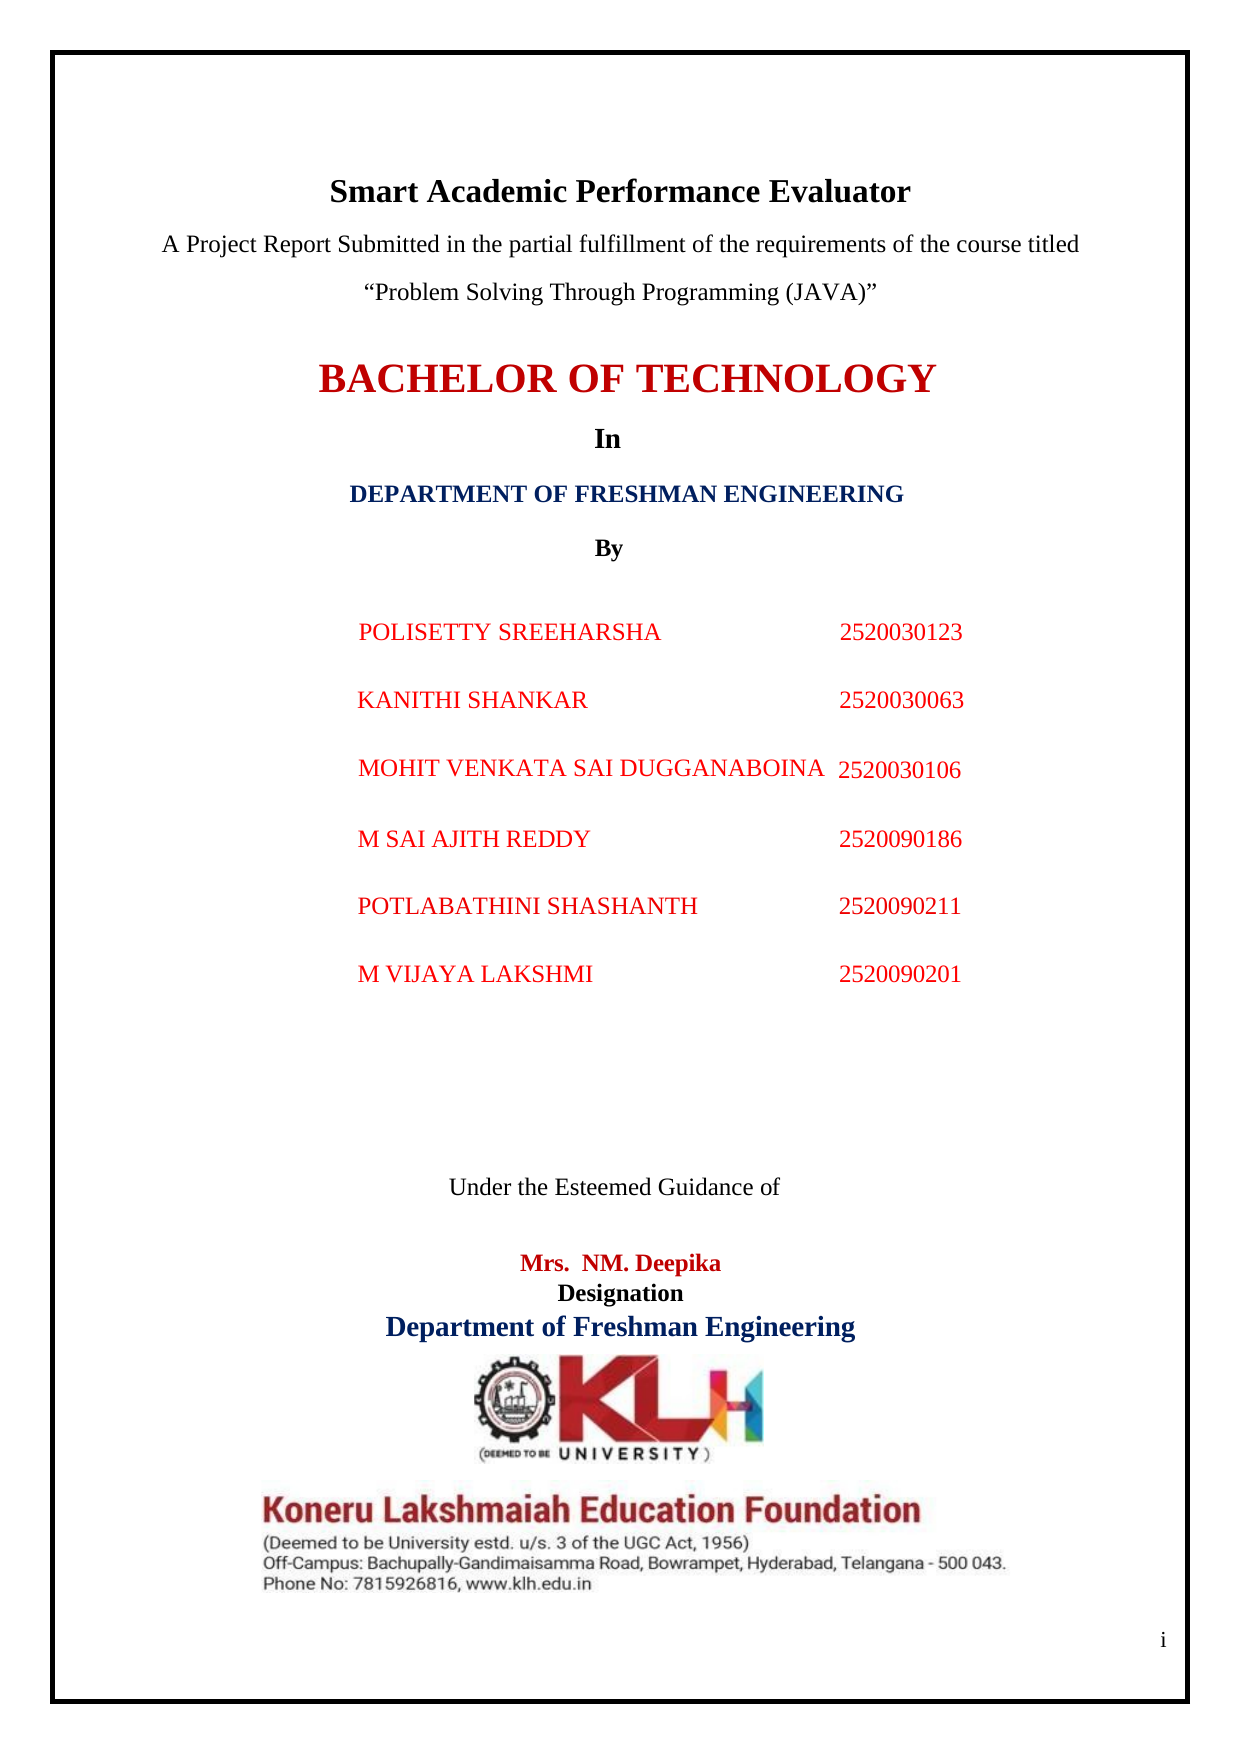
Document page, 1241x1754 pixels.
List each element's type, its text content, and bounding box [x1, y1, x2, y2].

text By [74, 533, 1144, 562]
text M VIJAYA LAKSHMI 2520090201 [186, 959, 1133, 988]
text Designation [402, 1278, 839, 1307]
title BACHELOR OF TECHNOLOGY [89, 353, 1166, 401]
picture [261, 1480, 1010, 1593]
text A Project Report Submitted in the partial fulfillment of the requirements of the course titled [74, 229, 1166, 258]
text Department of Freshman Engineering [74, 1309, 1166, 1343]
subtitle DEPARTMENT OF FRESHMAN ENGINEERING [87, 479, 1166, 508]
text Mrs. NM. Deepika [402, 1248, 839, 1277]
text M SAI AJITH REDDY 2520090186 [186, 824, 1133, 853]
text “Problem Solving Through Programming (JAVA)” [74, 277, 1166, 306]
text KANITHI SHANKAR 2520030063 [186, 685, 1135, 714]
text MOHIT VENKATA SAI DUGGANABOINA 2520030106 [186, 753, 1133, 784]
subtitle POLISETTY SREEHARSHA 2520030123 [186, 617, 1135, 646]
text Under the Esteemed Guidance of [403, 1172, 1165, 1201]
text Smart Academic Performance Evaluator [74, 171, 1166, 210]
text POTLABATHINI SHASHANTH 2520090211 [186, 891, 1133, 920]
text In [74, 421, 1142, 454]
picture [473, 1354, 764, 1464]
